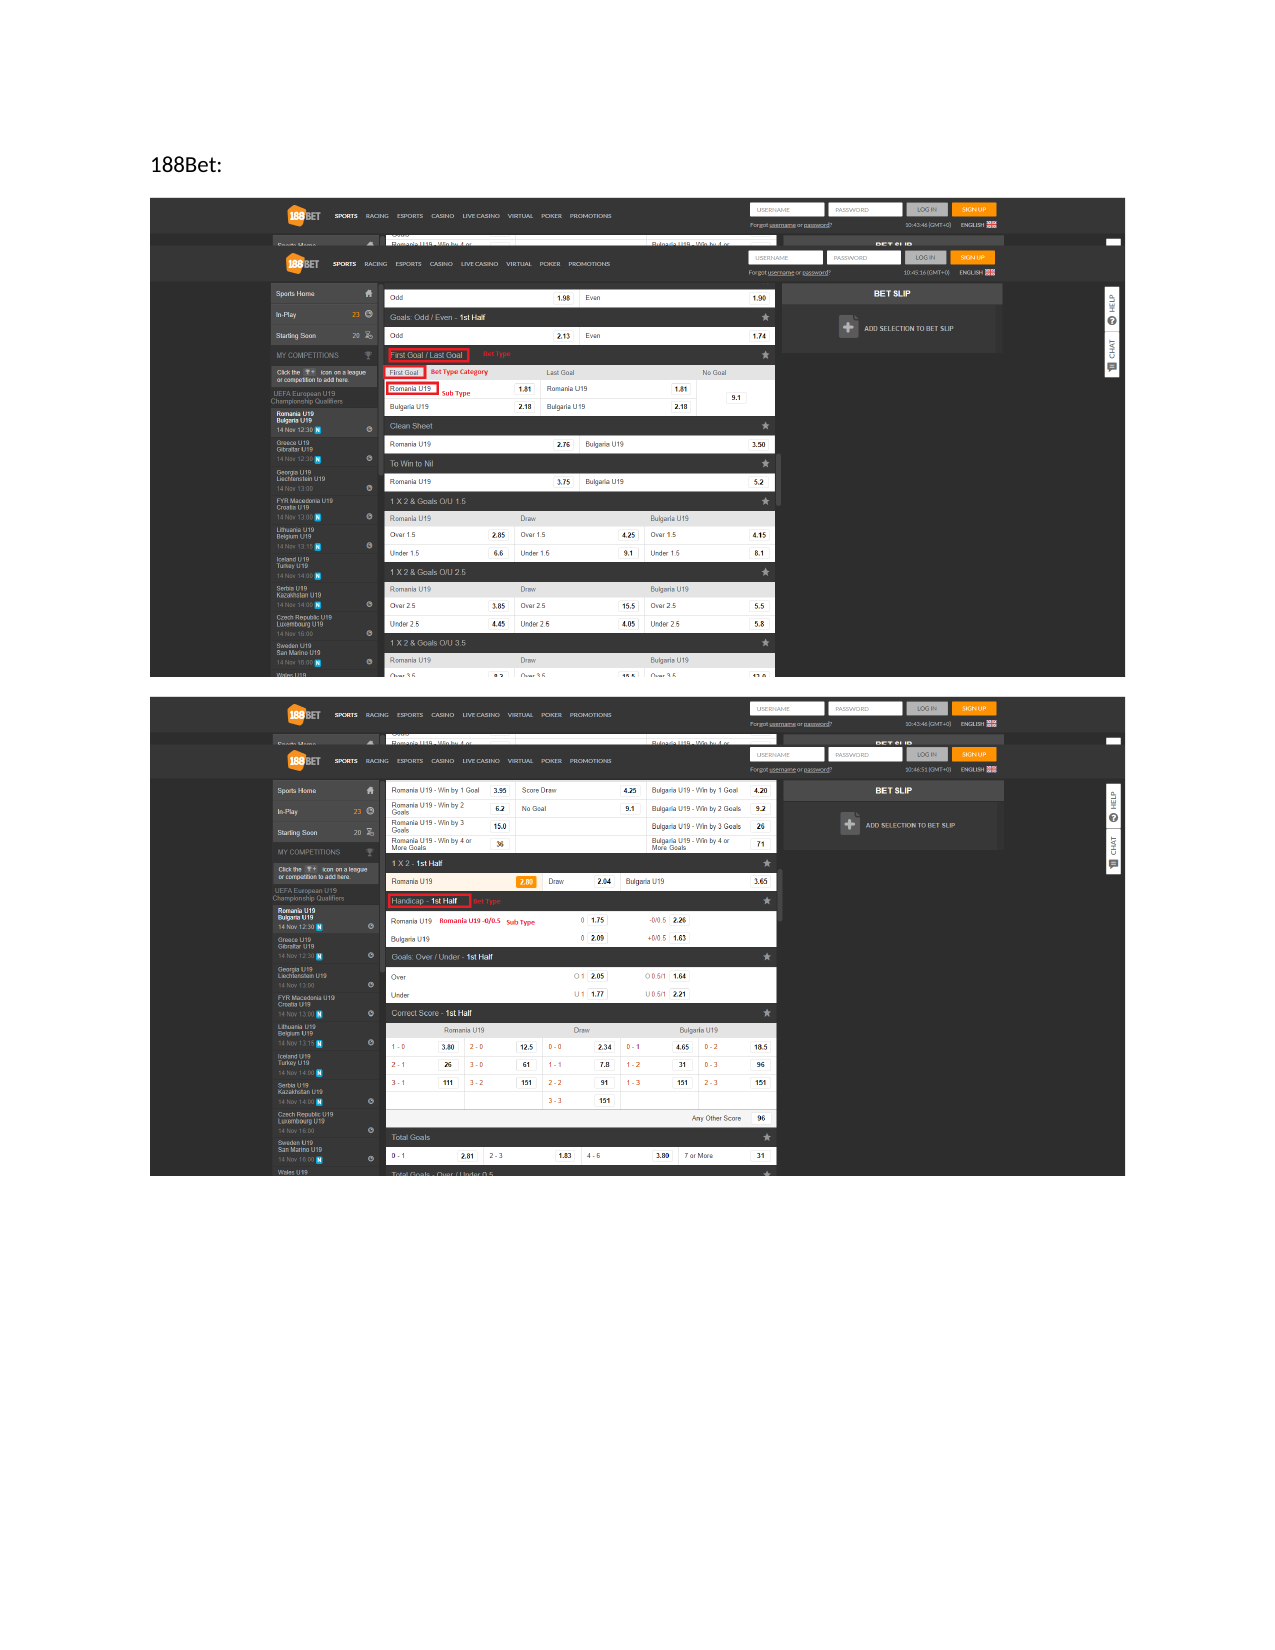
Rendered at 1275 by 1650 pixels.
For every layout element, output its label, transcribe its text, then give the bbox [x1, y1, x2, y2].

picture [150, 196, 1125, 677]
text 188Bet: [150, 150, 1125, 178]
picture [150, 695, 1125, 1176]
